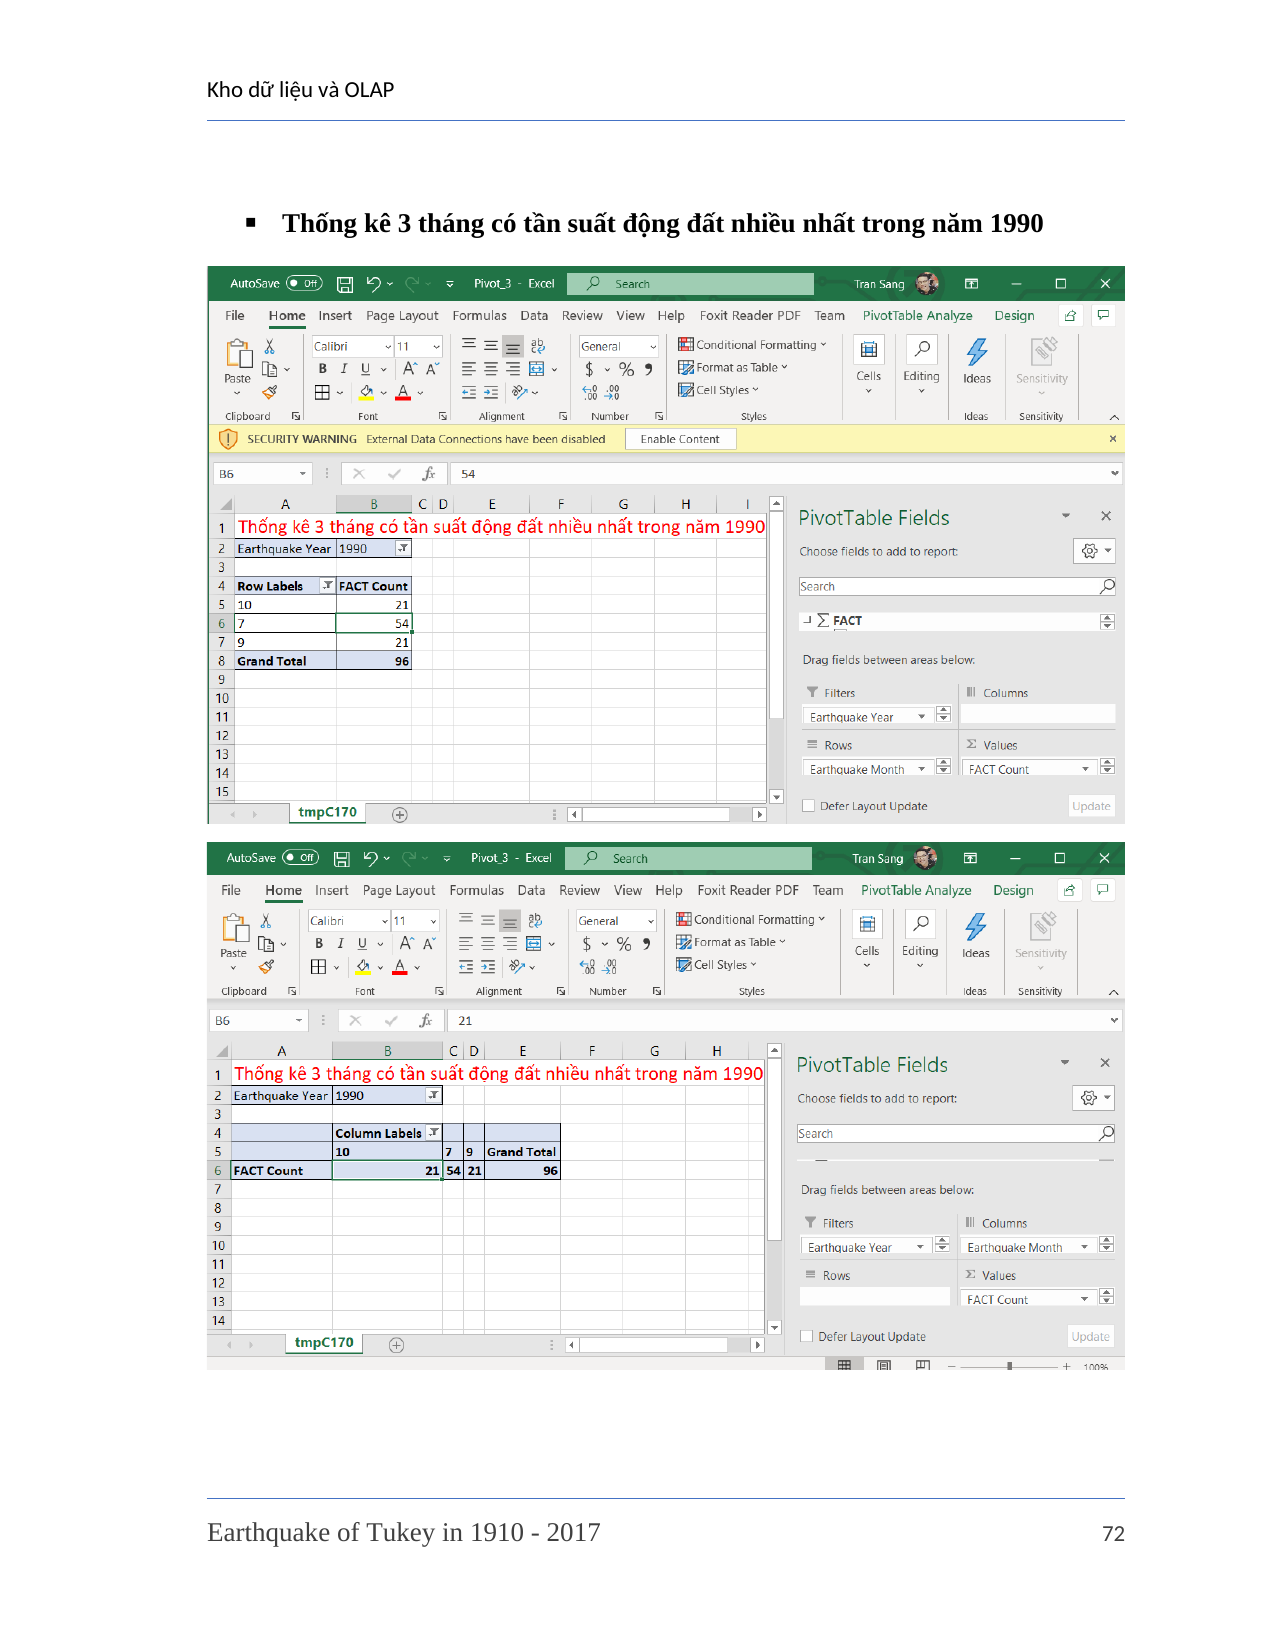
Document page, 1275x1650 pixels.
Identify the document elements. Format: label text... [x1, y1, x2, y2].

picture [206, 266, 1125, 824]
picture [206, 842, 1125, 1370]
list Thống kê 3 tháng có tần suất động đất nhiều nhất trong năm 1990 [244, 207, 1125, 238]
